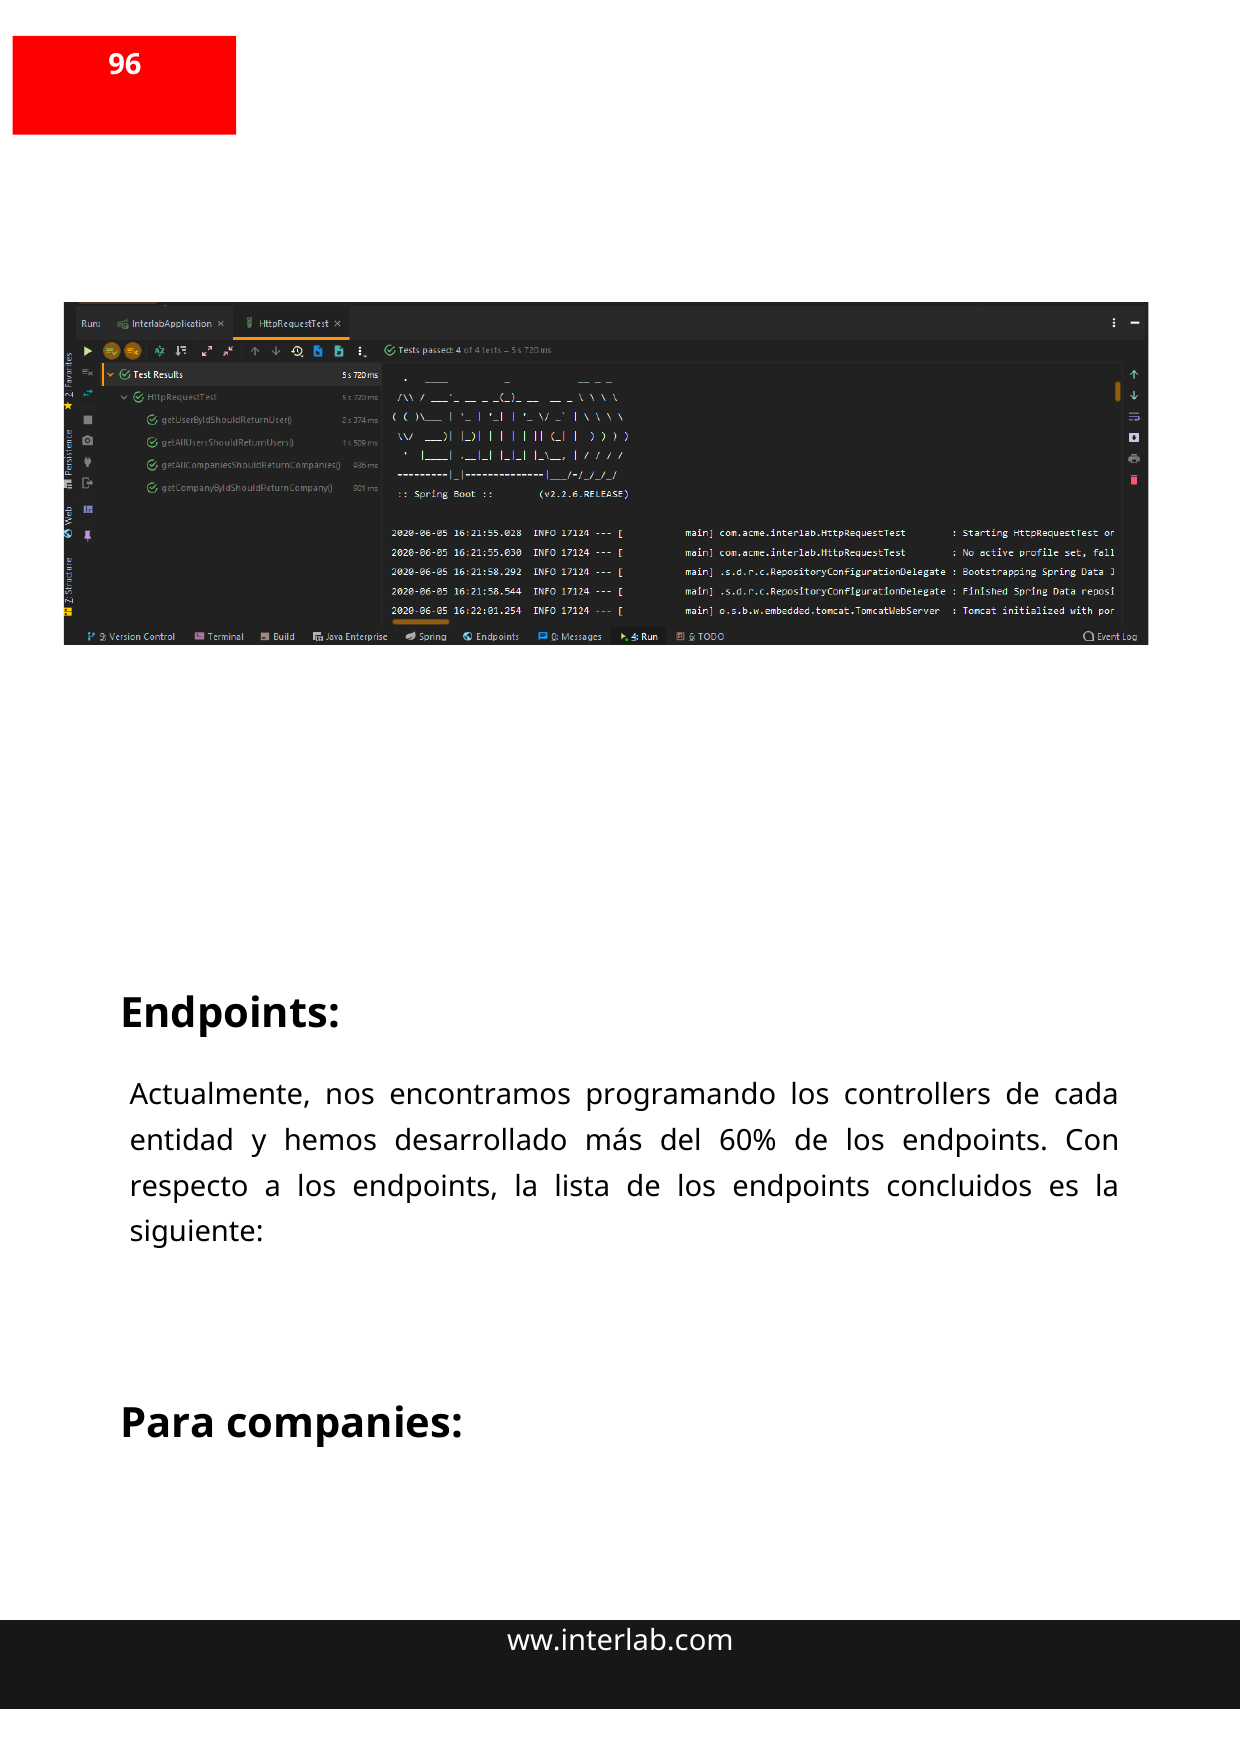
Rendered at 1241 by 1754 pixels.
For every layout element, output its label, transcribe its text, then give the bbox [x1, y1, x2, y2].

subtitle Endpoints: [120, 983, 1120, 1040]
subtitle Para companies: [120, 1393, 1120, 1450]
picture [63, 302, 1149, 645]
text Actualmente, nos encontramos programando los controllers de cada entidad y hemos desarrollado más del 60% de los endpoints. Con respecto a los endpoints, la lista de los endpoints concluidos es la siguiente: [129, 1073, 1120, 1250]
